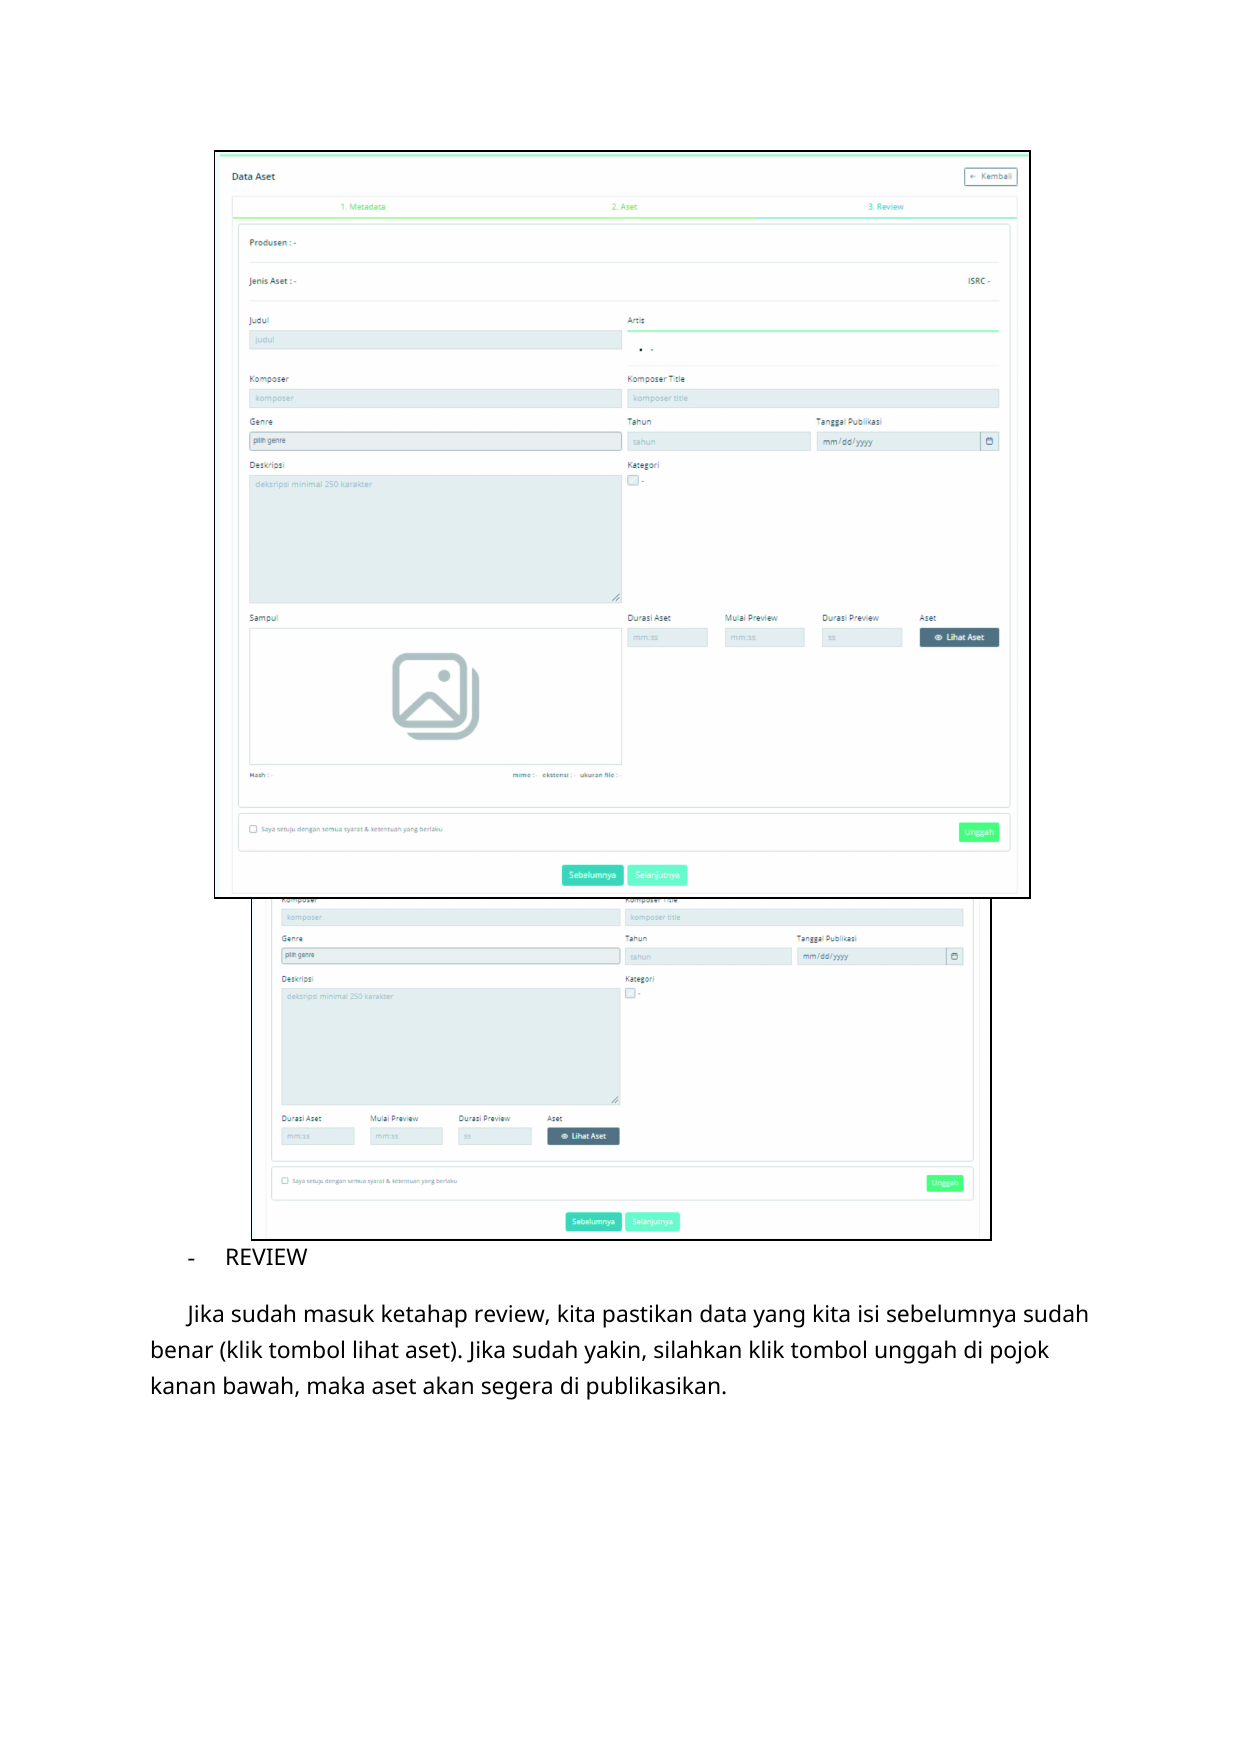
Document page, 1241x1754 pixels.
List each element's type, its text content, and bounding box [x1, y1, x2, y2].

picture [252, 899, 990, 1239]
picture [215, 152, 1029, 897]
text Jika sudah masuk ketahap review, kita pastikan data yang kita isi sebelumnya sudah benar (klik tombol lihat aset). Jika sudah yakin, silahkan klik tombol unggah di pojok kanan bawah, maka aset akan segera di publikasikan. [150, 1298, 1090, 1401]
